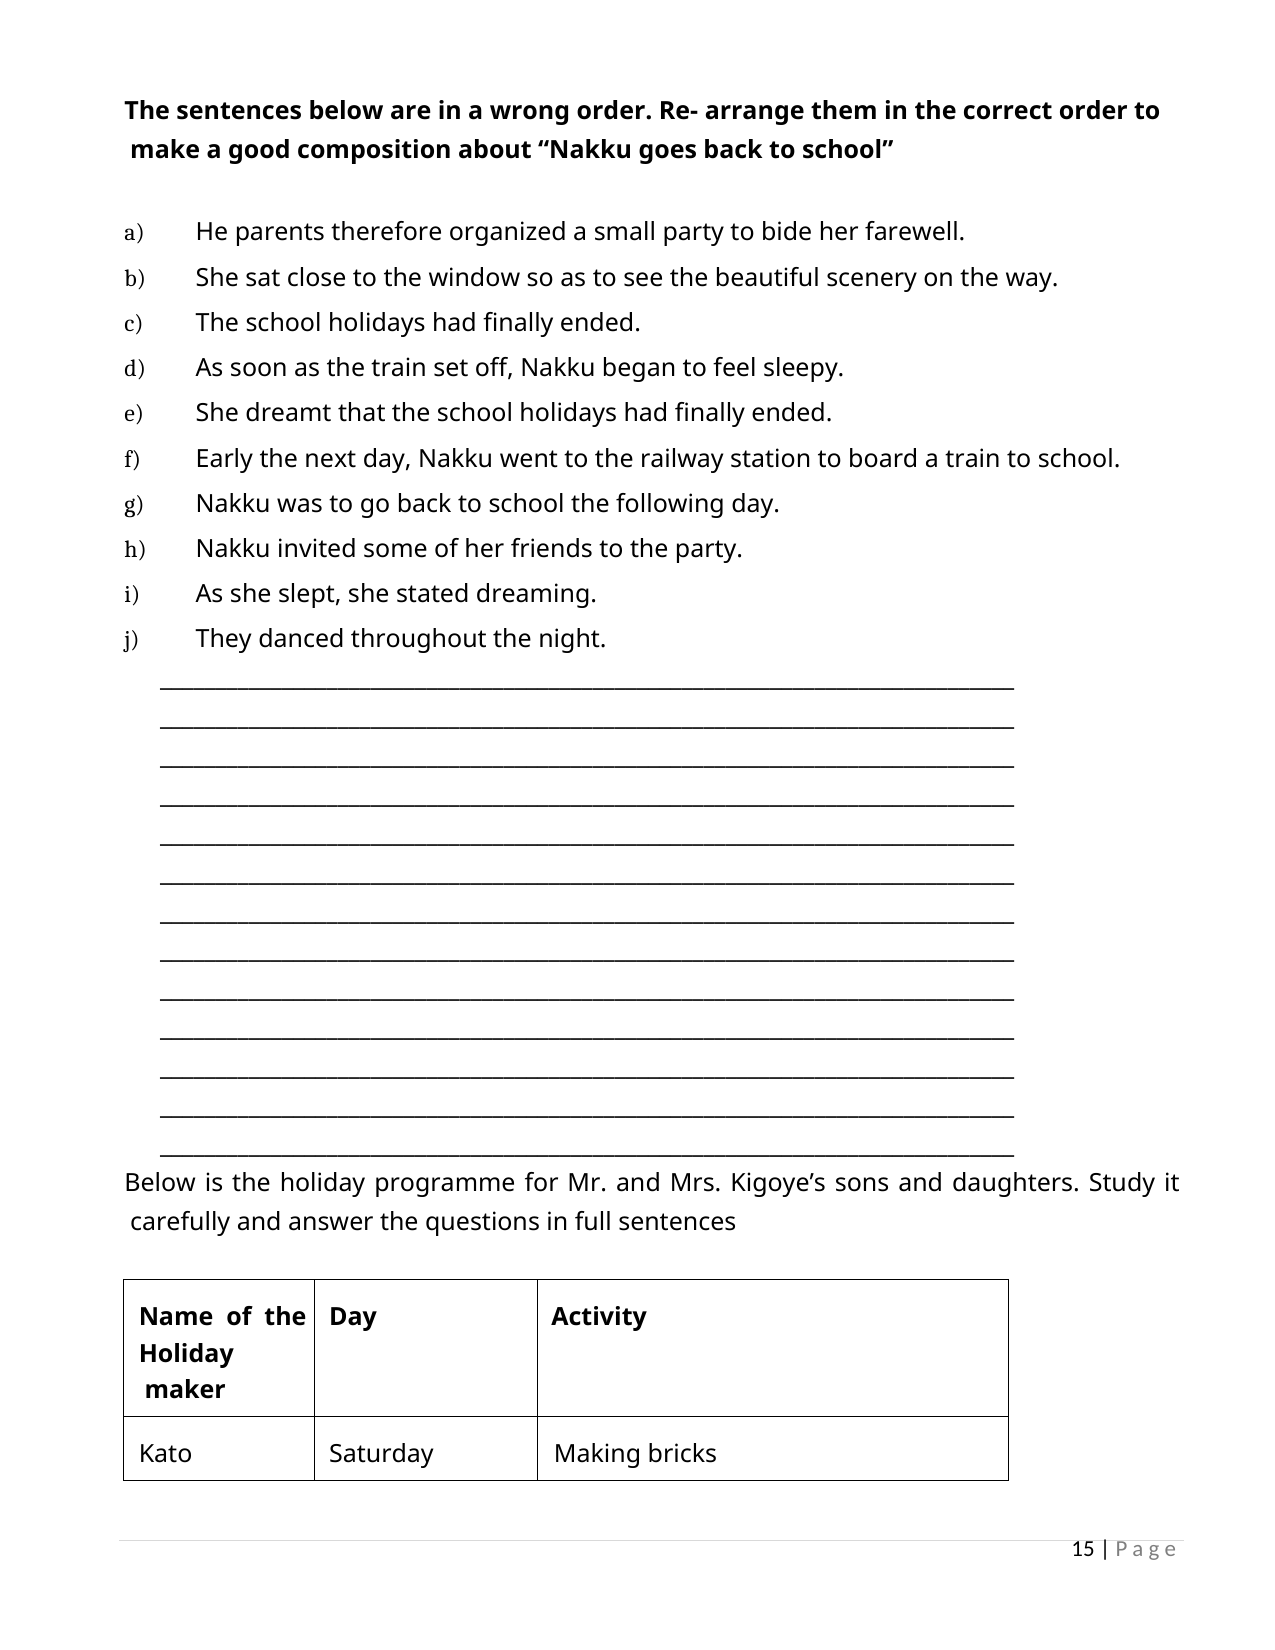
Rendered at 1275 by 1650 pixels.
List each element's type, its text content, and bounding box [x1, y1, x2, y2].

text _____________________________________________________________________________ [160, 1087, 1182, 1121]
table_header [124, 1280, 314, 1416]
text _____________________________________________________________________________ [160, 893, 1182, 927]
list As she slept, she stated dreaming. [124, 576, 1182, 610]
list She sat close to the window so as to see the beautiful scenery on the way. [124, 259, 1182, 293]
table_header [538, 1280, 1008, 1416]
list As soon as the train set off, Nakku began to feel sleepy. [124, 350, 1182, 384]
text _____________________________________________________________________________ [160, 777, 1182, 811]
text _____________________________________________________________________________ [160, 738, 1182, 772]
list She dreamt that the school holidays had finally ended. [124, 395, 1182, 429]
list The school holidays had finally ended. [124, 304, 1182, 338]
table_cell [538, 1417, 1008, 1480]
text _____________________________________________________________________________ [160, 1010, 1182, 1044]
text _____________________________________________________________________________ [160, 660, 1182, 694]
text _____________________________________________________________________________ [160, 1048, 1182, 1083]
list Early the next day, Nakku went to the railway station to board a train to school. [124, 440, 1182, 474]
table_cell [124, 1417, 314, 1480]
text _____________________________________________________________________________ [160, 699, 1182, 733]
text The sentences below are in a wrong order. Re- arrange them in the correct order to make a good composition about “Nakku goes back to school” [124, 93, 1182, 166]
list Nakku invited some of her friends to the party. [124, 531, 1182, 565]
list He parents therefore organized a small party to bide her farewell. [124, 214, 1182, 248]
text _____________________________________________________________________________ [160, 971, 1182, 1005]
text Below is the holiday programme for Mr. and Mrs. Kigoye’s sons and daughters. Study it carefully and answer the questions in full sentences [124, 1165, 1182, 1237]
text _____________________________________________________________________________ [160, 1126, 1182, 1160]
list Nakku was to go back to school the following day. [124, 485, 1182, 519]
text _____________________________________________________________________________ [160, 854, 1182, 888]
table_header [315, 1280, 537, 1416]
text _____________________________________________________________________________ [160, 815, 1182, 849]
list They danced throughout the night. [124, 621, 1182, 655]
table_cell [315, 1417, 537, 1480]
text _____________________________________________________________________________ [160, 932, 1182, 966]
